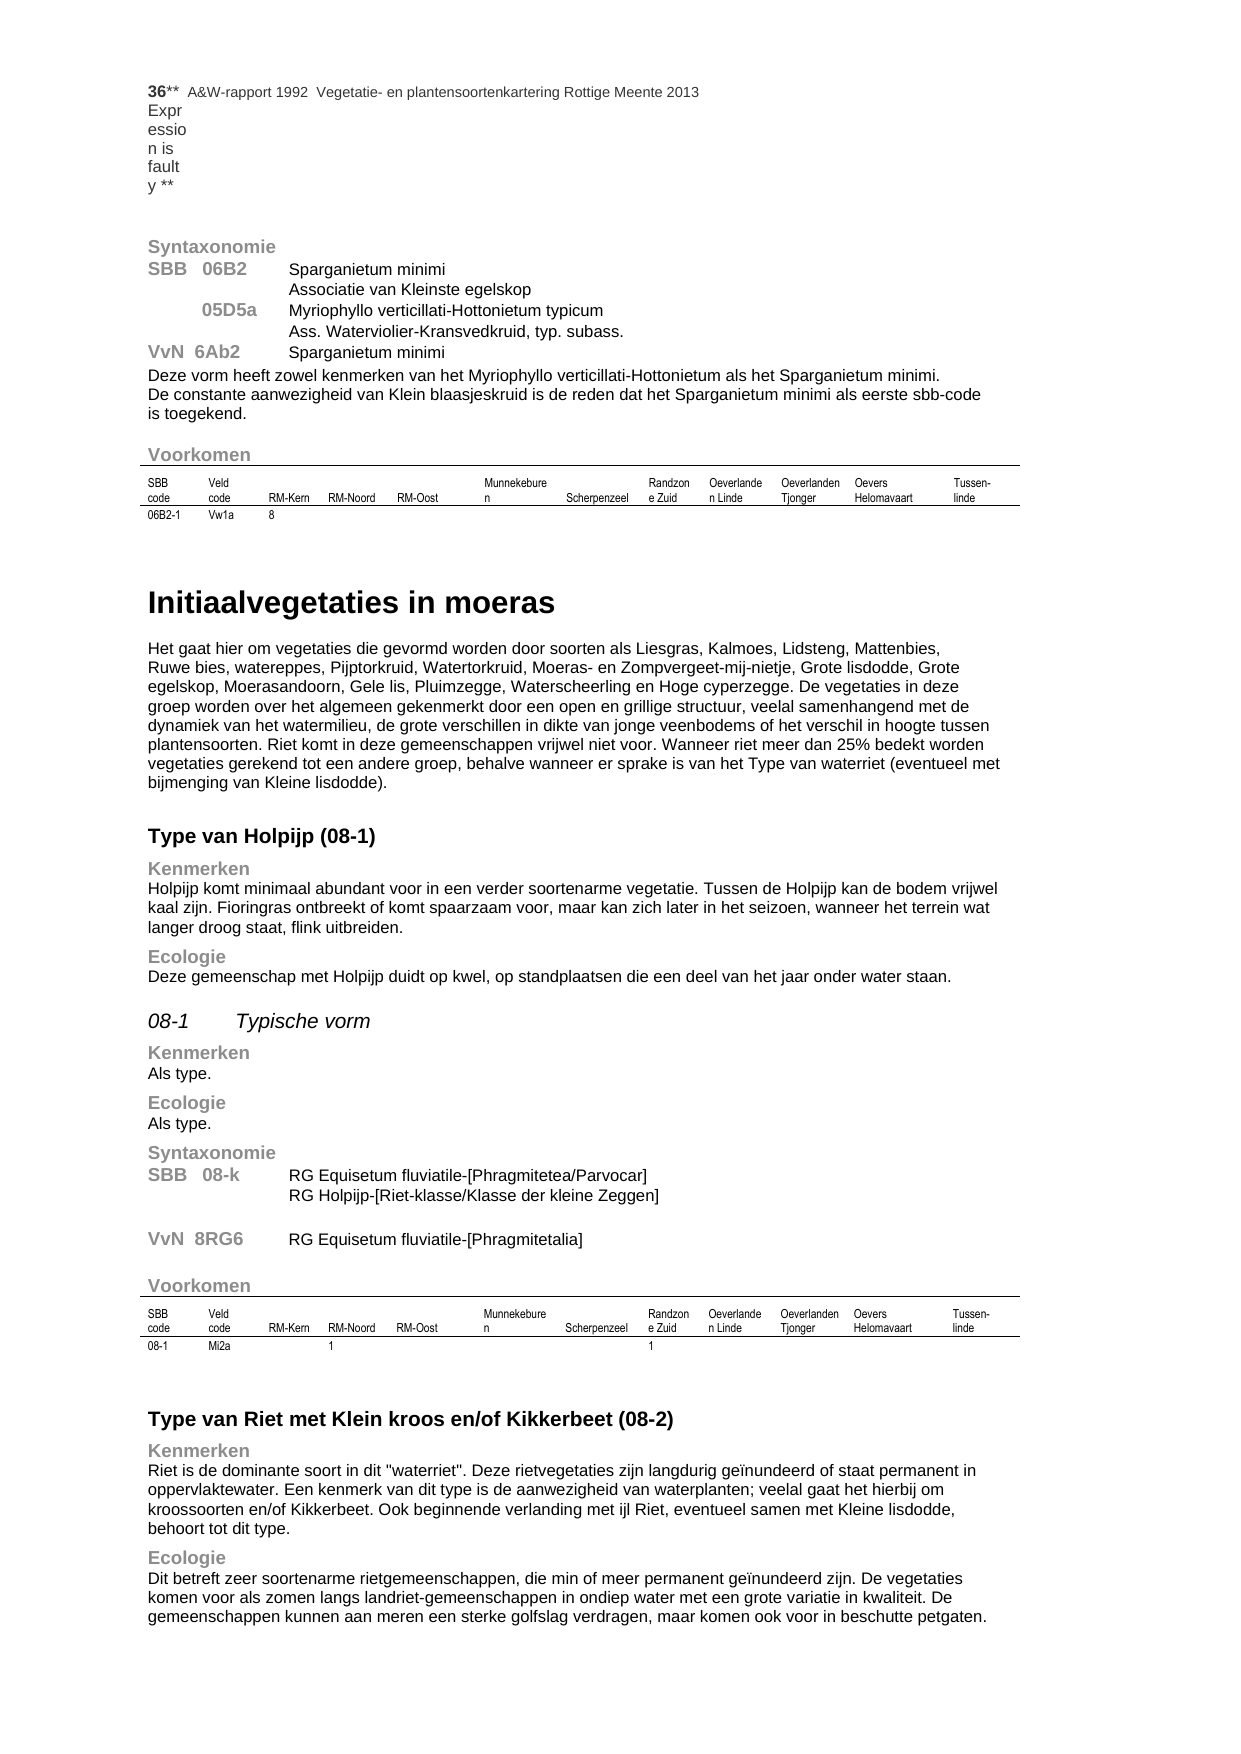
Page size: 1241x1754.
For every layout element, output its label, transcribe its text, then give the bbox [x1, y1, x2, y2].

text komen voor als zomen langs landriet-gemeenschappen in ondiep water met een grote variatie in kwaliteit. De [148, 1588, 1028, 1607]
text Kenmerken [148, 1439, 1028, 1461]
text Voorkomen [148, 444, 1028, 465]
text kaal zijn. Fioringras ontbreekt of komt spaarzaam voor, maar kan zich later in het seizoen, wanneer het terrein wat [148, 898, 1028, 917]
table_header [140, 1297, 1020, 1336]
text Holpijp komt minimaal abundant voor in een verder soortenarme vegetatie. Tussen de Holpijp kan de bodem vrijwel [148, 879, 1028, 898]
text Ass. Waterviolier-Kransvedkruid, typ. subass. [148, 322, 1028, 341]
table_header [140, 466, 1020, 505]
text Type van Riet met Klein kroos en/of Kikkerbeet (08-2) [148, 1406, 1028, 1430]
text behoort tot dit type. [148, 1518, 1028, 1538]
text Syntaxonomie [148, 236, 1028, 258]
text Initiaalvegetaties in moeras [148, 584, 1028, 621]
text Als type. [148, 1064, 1028, 1083]
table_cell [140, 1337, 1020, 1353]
text Voorkomen [148, 1274, 1028, 1296]
text Riet is de dominante soort in dit ''waterriet''. Deze rietvegetaties zijn langdurig geïnundeerd of staat permanent in [148, 1461, 1028, 1480]
text 05D5a Myriophyllo verticillati-Hottonietum typicum [148, 299, 1028, 321]
text VvN 6Ab2 Sparganietum minimi [148, 341, 1028, 362]
text Deze vorm heeft zowel kenmerken van het Myriophyllo verticillati-Hottonietum als het Sparganietum minimi. [148, 366, 1028, 385]
text groep worden over het algemeen gekenmerkt door een open en grillige structuur, veelal samenhangend met de [148, 696, 1028, 716]
text gemeenschappen kunnen aan meren een sterke golfslag verdragen, maar komen ook voor in beschutte petgaten. [148, 1607, 1028, 1626]
text plantensoorten. Riet komt in deze gemeenschappen vrijwel niet voor. Wanneer riet meer dan 25% bedekt worden [148, 735, 1028, 754]
text vegetaties gerekend tot een andere groep, behalve wanneer er sprake is van het Type van waterriet (eventueel met [148, 754, 1028, 773]
text langer droog staat, flink uitbreiden. [148, 917, 1028, 937]
text SBB 06B2 Sparganietum minimi [148, 258, 1028, 279]
text Ecologie [148, 946, 1028, 967]
text RG Holpijp-[Riet-klasse/Klasse der kleine Zeggen] [148, 1186, 1028, 1205]
text Ecologie [148, 1092, 1028, 1114]
text Dit betreft zeer soortenarme rietgemeenschappen, die min of meer permanent geïnundeerd zijn. De vegetaties [148, 1568, 1028, 1588]
text Kenmerken [148, 857, 1028, 879]
text dynamiek van het watermilieu, de grote verschillen in dikte van jonge veenbodems of het verschil in hoogte tussen [148, 716, 1028, 735]
text is toegekend. [148, 404, 1028, 423]
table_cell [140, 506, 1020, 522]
text Ecologie [148, 1547, 1028, 1568]
text De constante aanwezigheid van Klein blaasjeskruid is de reden dat het Sparganietum minimi als eerste sbb-code [148, 385, 1028, 404]
text 08-1 Typische vorm [148, 1009, 1028, 1033]
text SBB 08-k RG Equisetum fluviatile-[Phragmitetea/Parvocar] [148, 1163, 1028, 1185]
text Ruwe bies, watereppes, Pijptorkruid, Watertorkruid, Moeras- en Zompvergeet-mij-nietje, Grote lisdodde, Grote [148, 658, 1028, 677]
text egelskop, Moerasandoorn, Gele lis, Pluimzegge, Waterscheerling en Hoge cyperzegge. De vegetaties in deze [148, 677, 1028, 696]
text VvN 8RG6 RG Equisetum fluviatile-[Phragmitetalia] [148, 1228, 1028, 1250]
text oppervlaktewater. Een kenmerk van dit type is de aanwezigheid van waterplanten; veelal gaat het hierbij om [148, 1480, 1028, 1499]
text Syntaxonomie [148, 1142, 1028, 1163]
text Kenmerken [148, 1042, 1028, 1064]
text Deze gemeenschap met Holpijp duidt op kwel, op standplaatsen die een deel van het jaar onder water staan. [148, 967, 1028, 986]
text Associatie van Kleinste egelskop [148, 280, 1028, 299]
text kroossoorten en/of Kikkerbeet. Ook beginnende verlanding met ijl Riet, eventueel samen met Kleine lisdodde, [148, 1499, 1028, 1518]
text Als type. [148, 1114, 1028, 1133]
text Type van Holpijp (08-1) [148, 824, 1028, 848]
text bijmenging van Kleine lisdodde). [148, 773, 1028, 792]
text Het gaat hier om vegetaties die gevormd worden door soorten als Liesgras, Kalmoes, Lidsteng, Mattenbies, [148, 639, 1028, 658]
